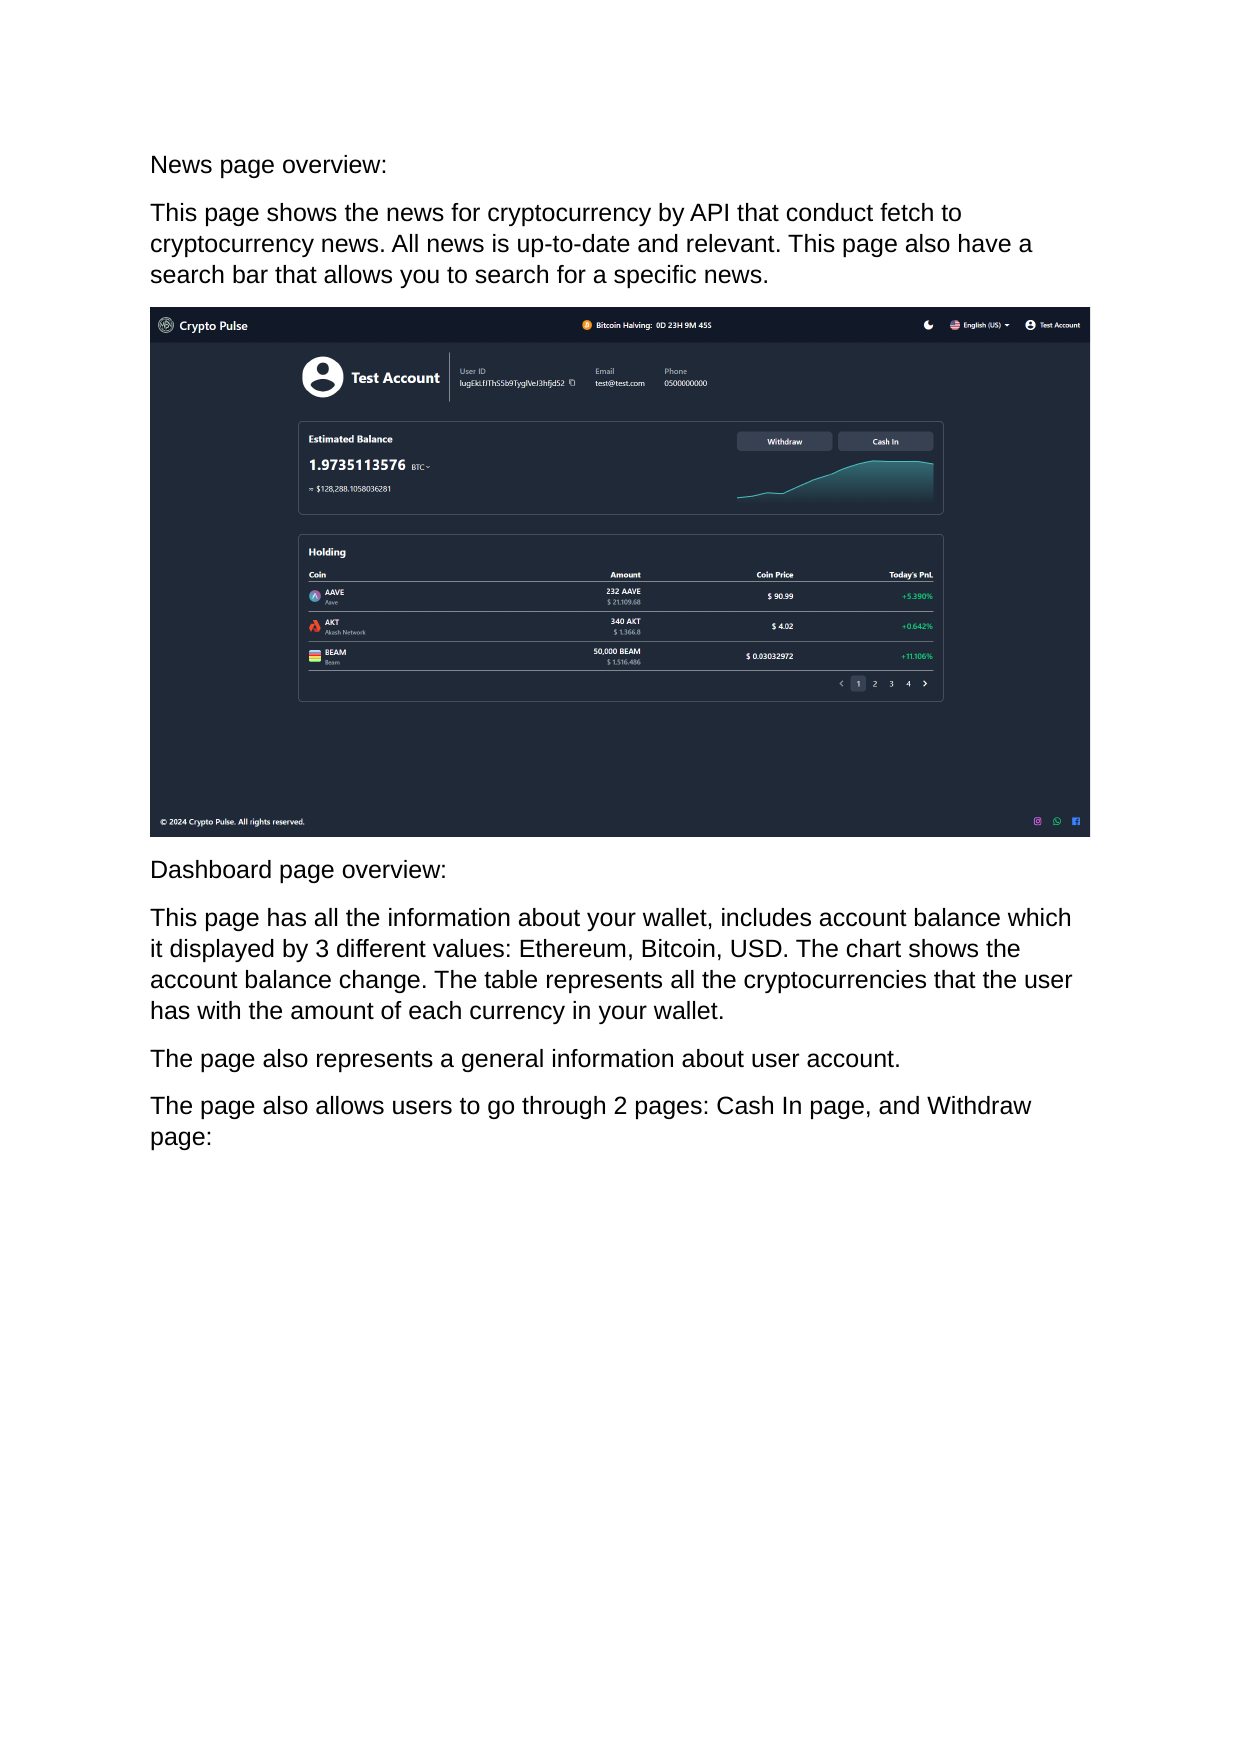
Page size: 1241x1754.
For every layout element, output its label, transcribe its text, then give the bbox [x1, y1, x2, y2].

text This page shows the news for cryptocurrency by API that conduct fetch to cryptocurrency news. All news is up-to-date and relevant. This page also have a search bar that allows you to search for a specific news. [150, 198, 1090, 288]
text The page also allows users to go through 2 pages: Cash In page, and Withdraw page: [150, 1091, 1090, 1151]
text Dashboard page overview: [150, 855, 1090, 884]
text News page overview: [150, 150, 1090, 179]
text The page also represents a general information about user account. [150, 1043, 1090, 1072]
text This page has all the information about your wallet, includes account balance which it displayed by 3 different values: Ethereum, Bitcoin, USD. The chart shows the account balance change. The table represents all the cryptocurrencies that the user has with the amount of each currency in your wallet. [150, 903, 1090, 1024]
picture [150, 307, 1091, 837]
